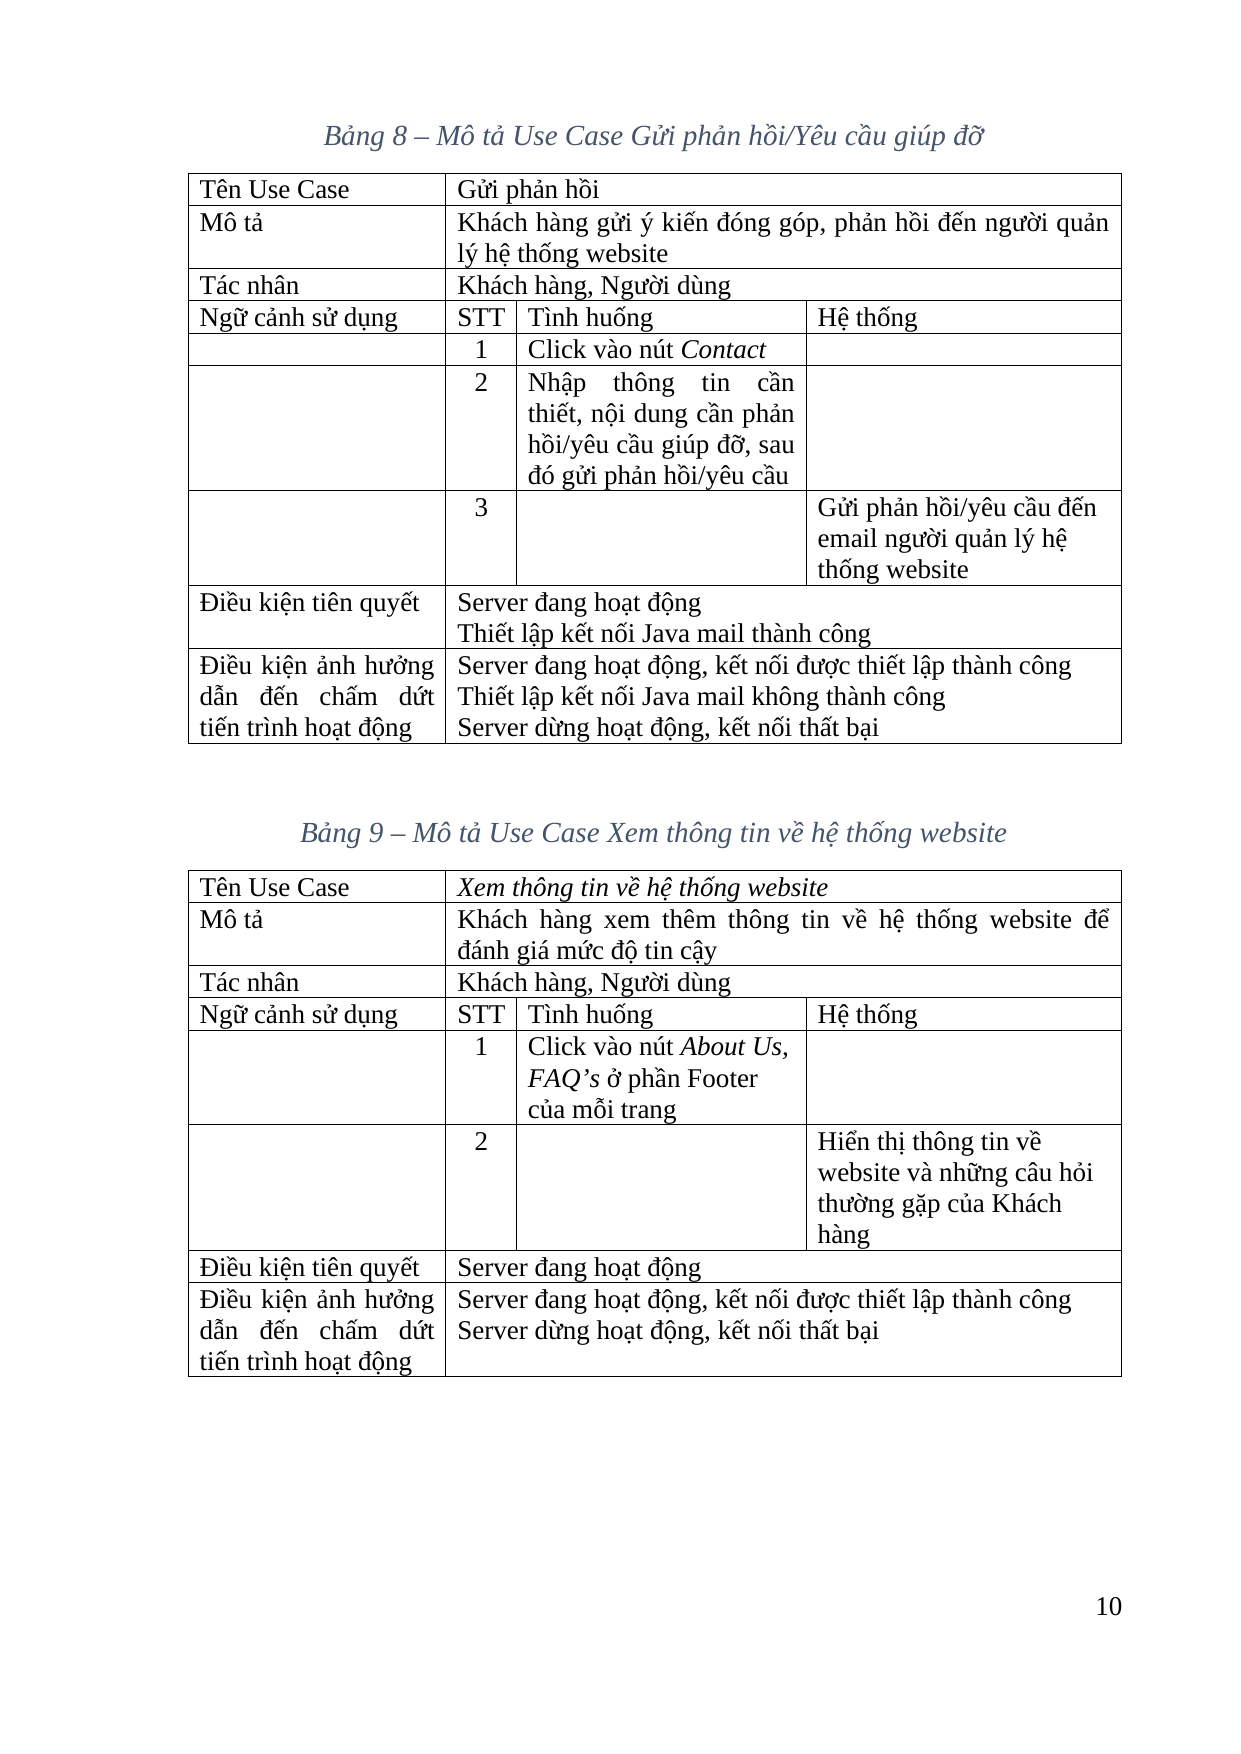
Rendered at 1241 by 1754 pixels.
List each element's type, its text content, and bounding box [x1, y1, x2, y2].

table_cell [807, 334, 1121, 364]
table_cell Click vào nút Contact [517, 334, 806, 364]
table_cell Hệ thống [807, 998, 1121, 1029]
table_cell [189, 366, 445, 490]
table_cell 3 [446, 491, 516, 585]
table_cell [189, 334, 445, 364]
table_cell Khách hàng gửi ý kiến đóng góp, phản hồi đến người quản lý hệ thống website [446, 206, 1121, 268]
table_cell 2 [446, 1125, 516, 1249]
table_cell Hệ thống [807, 301, 1121, 332]
table_header Tên Use Case [189, 871, 445, 902]
table_cell 1 [446, 1031, 516, 1124]
table_header Xem thông tin về hệ thống website [446, 871, 1121, 902]
table_cell Server đang hoạt động [446, 1251, 1121, 1282]
table_cell Điều kiện tiên quyết [189, 586, 445, 648]
table_header Tên Use Case [189, 174, 445, 205]
table_cell 1 [446, 334, 516, 364]
table_cell Server đang hoạt động Thiết lập kết nối Java mail thành công [446, 586, 1121, 648]
table_cell [807, 366, 1121, 490]
table_cell Nhập thông tin cần thiết, nội dung cần phản hồi/yêu cầu giúp đỡ, sau đó gửi phản hồi/yêu cầu [517, 366, 806, 490]
table_cell Hiển thị thông tin về website và những câu hỏi thường gặp của Khách hàng [807, 1125, 1121, 1249]
table_header Gửi phản hồi [446, 174, 1121, 205]
table_cell Tác nhân [189, 269, 445, 300]
table_cell STT [446, 301, 516, 332]
table_cell Khách hàng xem thêm thông tin về hệ thống website để đánh giá mức độ tin cậy [446, 903, 1121, 965]
table_cell Click vào nút About Us, FAQ’s ở phần Footer của mỗi trang [517, 1031, 806, 1124]
table_cell Điều kiện ảnh hưởng dẫn đến chấm dứt tiến trình hoạt động [189, 1283, 445, 1376]
table_cell Khách hàng, Người dùng [446, 966, 1121, 997]
table_cell STT [446, 998, 516, 1029]
table_cell Server đang hoạt động, kết nối được thiết lập thành công Thiết lập kết nối Java mail không thành công Server dừng hoạt động, kết nối thất bại [446, 649, 1121, 742]
table_cell Điều kiện ảnh hưởng dẫn đến chấm dứt tiến trình hoạt động [189, 649, 445, 742]
table_cell Gửi phản hồi/yêu cầu đến email người quản lý hệ thống website [807, 491, 1121, 585]
text Bảng 9 – Mô tả Use Case Xem thông tin về hệ thống website [187, 815, 1122, 849]
table_cell Ngữ cảnh sử dụng [189, 998, 445, 1029]
table_cell [189, 491, 445, 585]
table_cell Điều kiện tiên quyết [189, 1251, 445, 1282]
text Bảng 8 – Mô tả Use Case Gửi phản hồi/Yêu cầu giúp đỡ [187, 118, 1122, 152]
table_cell 2 [446, 366, 516, 490]
table_cell Server đang hoạt động, kết nối được thiết lập thành công Server dừng hoạt động, kết nối thất bại [446, 1283, 1121, 1376]
table_cell [517, 491, 806, 585]
table_cell Tác nhân [189, 966, 445, 997]
table_cell Khách hàng, Người dùng [446, 269, 1121, 300]
table_cell Tình huống [517, 301, 806, 332]
table_cell Tình huống [517, 998, 806, 1029]
table_cell [189, 1031, 445, 1124]
table_cell [807, 1031, 1121, 1124]
table_cell [189, 1125, 445, 1249]
table_cell Mô tả [189, 903, 445, 965]
table_cell [517, 1125, 806, 1249]
table_cell Ngữ cảnh sử dụng [189, 301, 445, 332]
table_cell Mô tả [189, 206, 445, 268]
